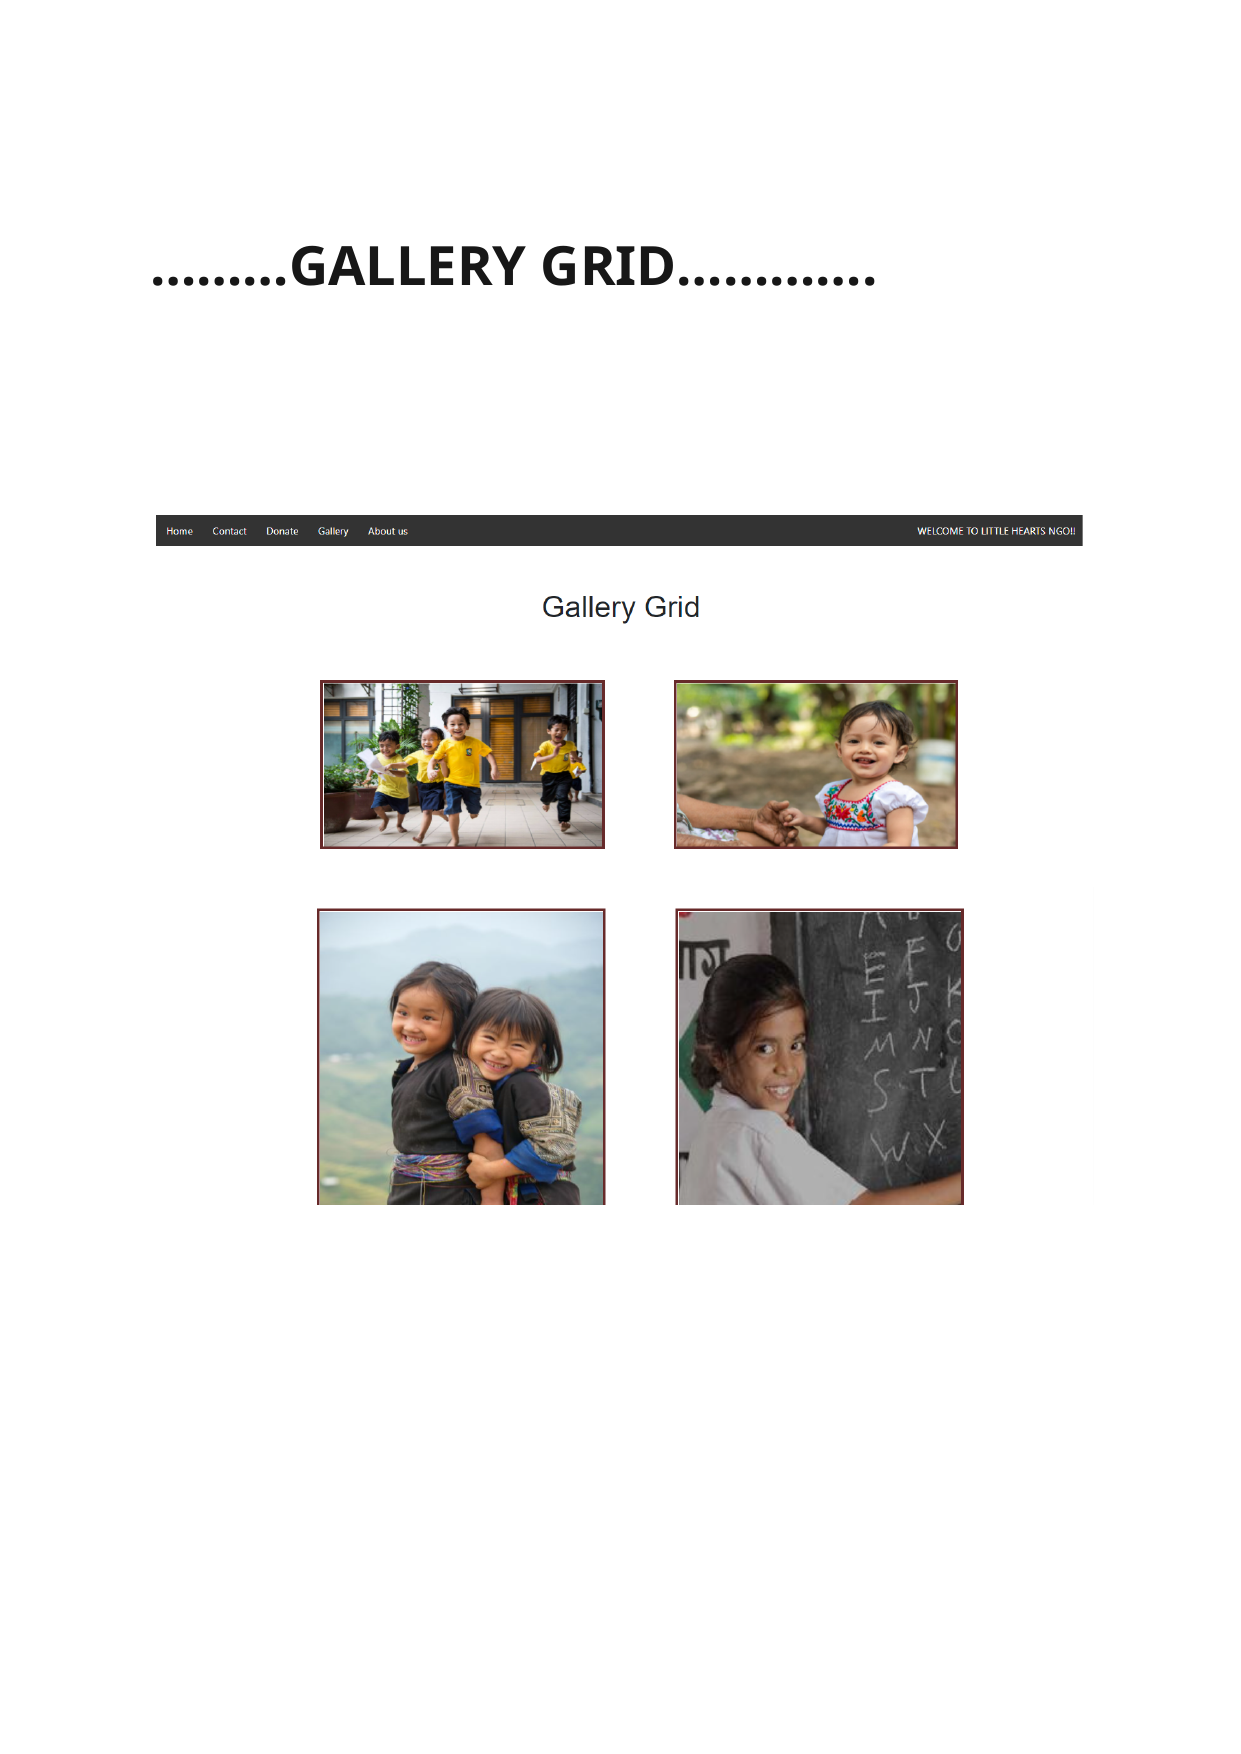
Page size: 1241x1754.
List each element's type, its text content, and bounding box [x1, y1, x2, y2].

picture [156, 515, 1083, 869]
text ………GALLERY GRID…………. [150, 227, 1090, 301]
picture [150, 887, 1094, 1205]
